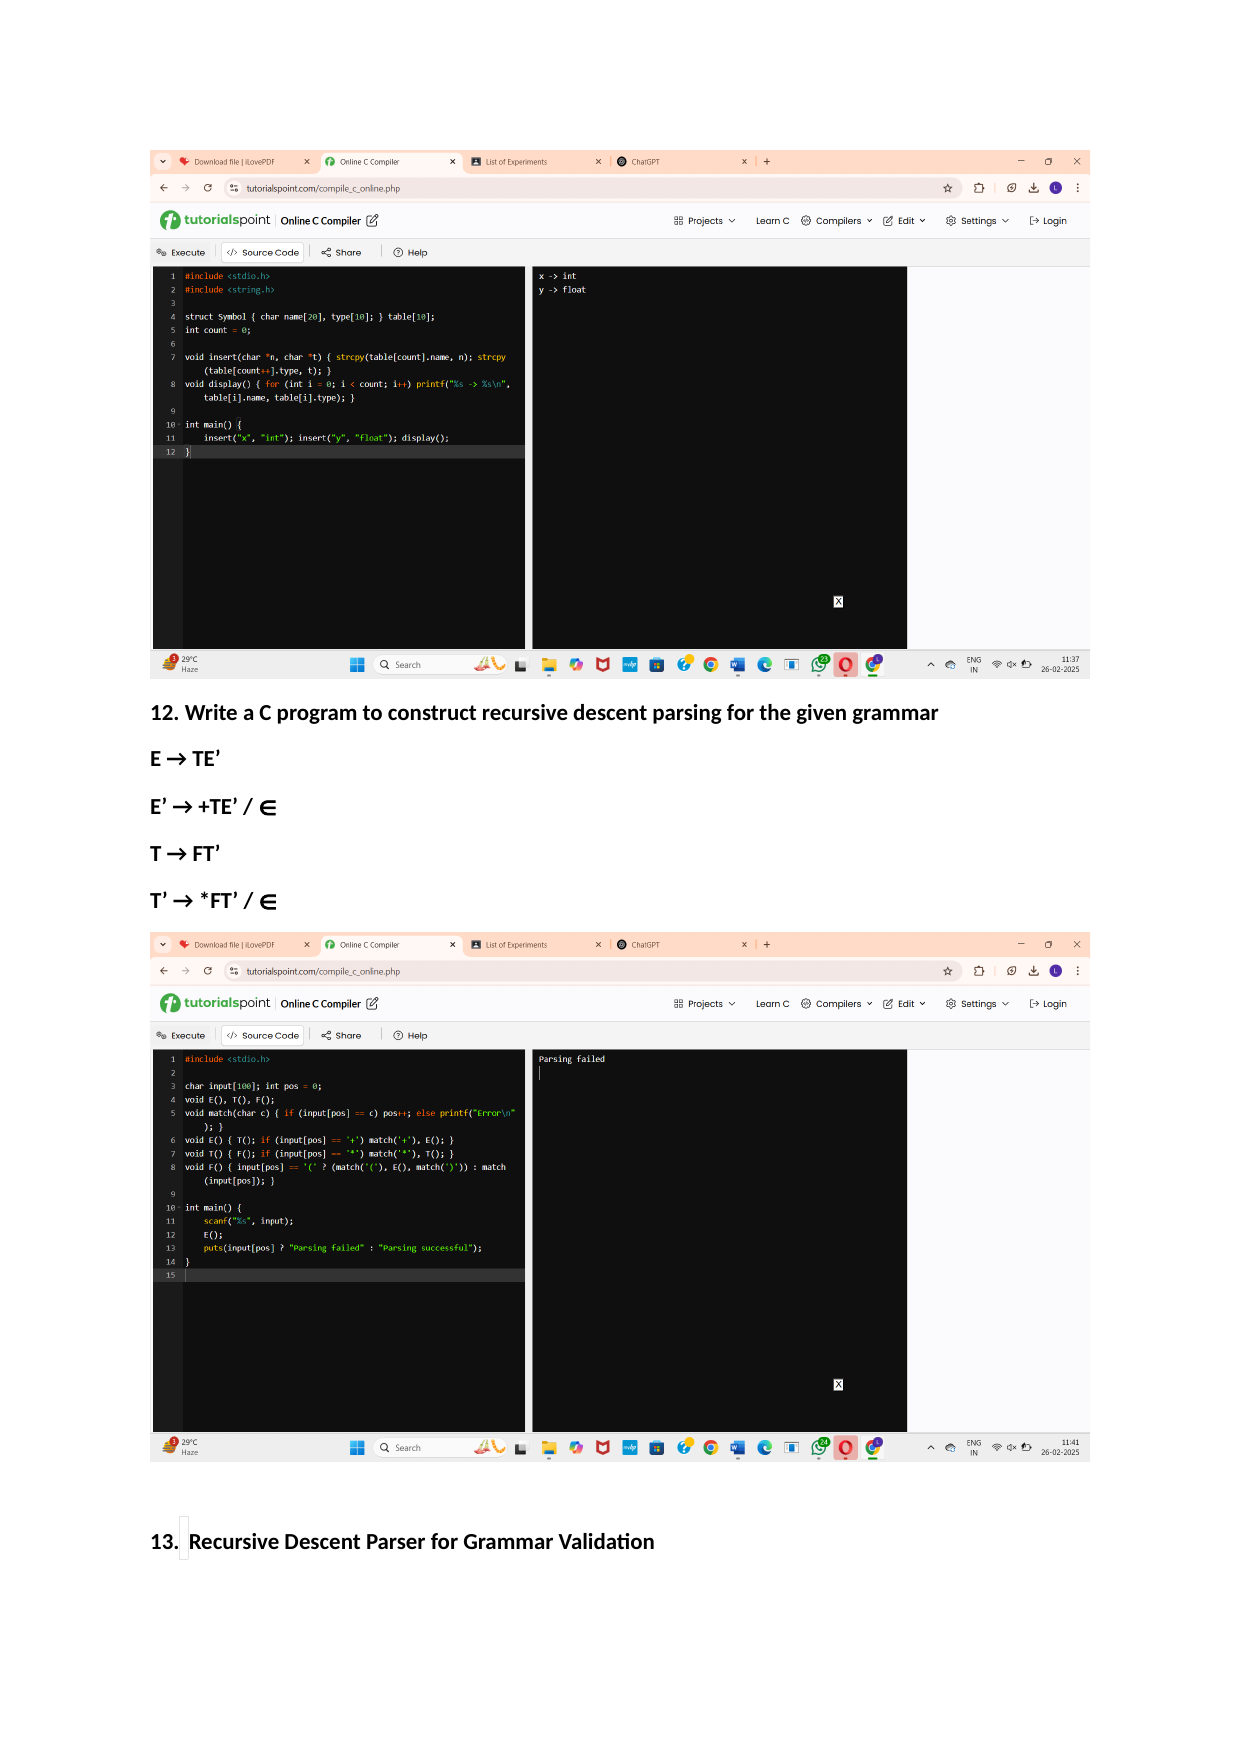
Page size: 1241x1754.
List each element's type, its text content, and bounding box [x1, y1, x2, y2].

text 13. Recursive Descent Parser for Grammar Validation [189, 1527, 1090, 1556]
picture [150, 150, 1091, 679]
text 12. Write a C program to construct recursive descent parsing for the given grammar [150, 698, 1090, 726]
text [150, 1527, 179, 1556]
picture [150, 932, 1091, 1462]
text T → FT’ [150, 839, 1090, 867]
text E → TE’ [150, 744, 1090, 773]
text T’ → *FT’ / ∈ [150, 886, 1090, 914]
text E’ → +TE’ / ∈ [150, 791, 1090, 820]
